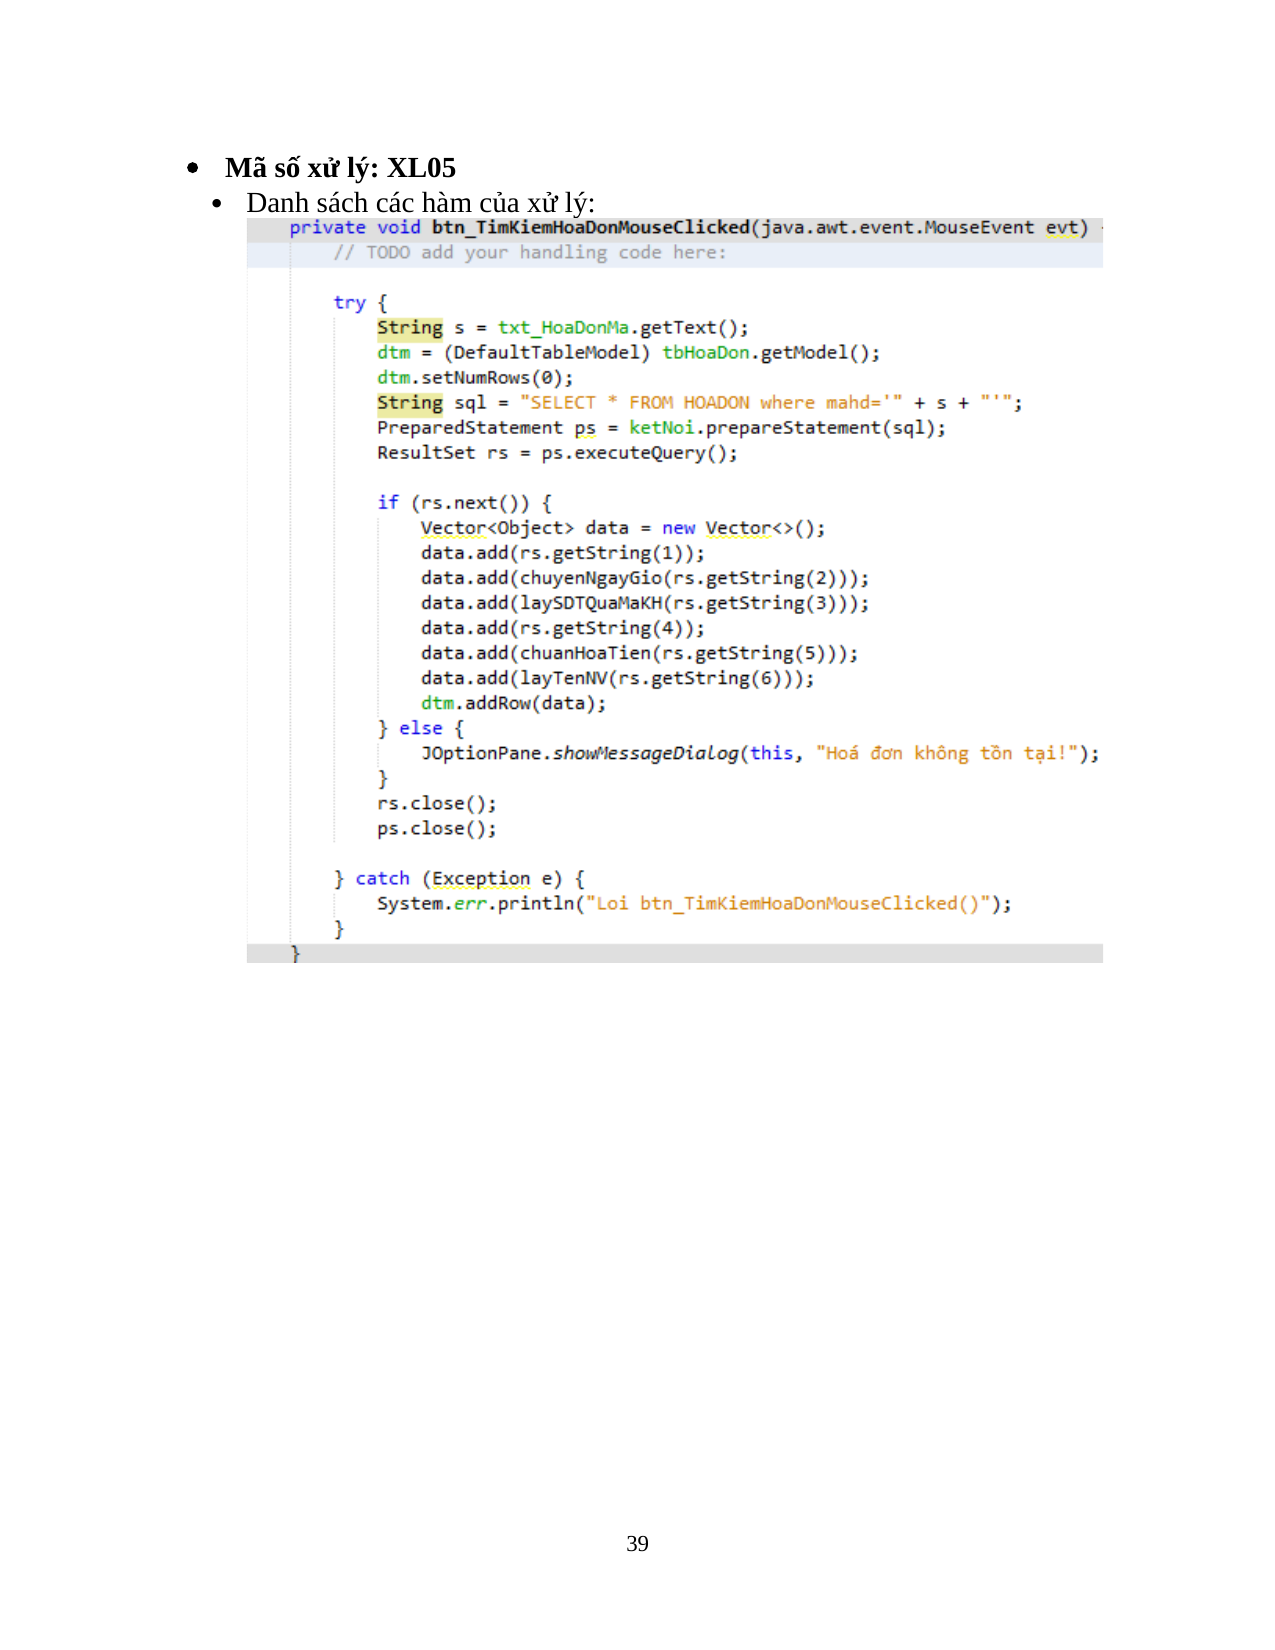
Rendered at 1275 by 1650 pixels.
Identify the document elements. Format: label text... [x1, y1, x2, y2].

picture [246, 218, 1104, 963]
list Mã số xử lý: XL05 [187, 151, 1125, 184]
list Danh sách các hàm của xử lý: [212, 185, 1125, 218]
